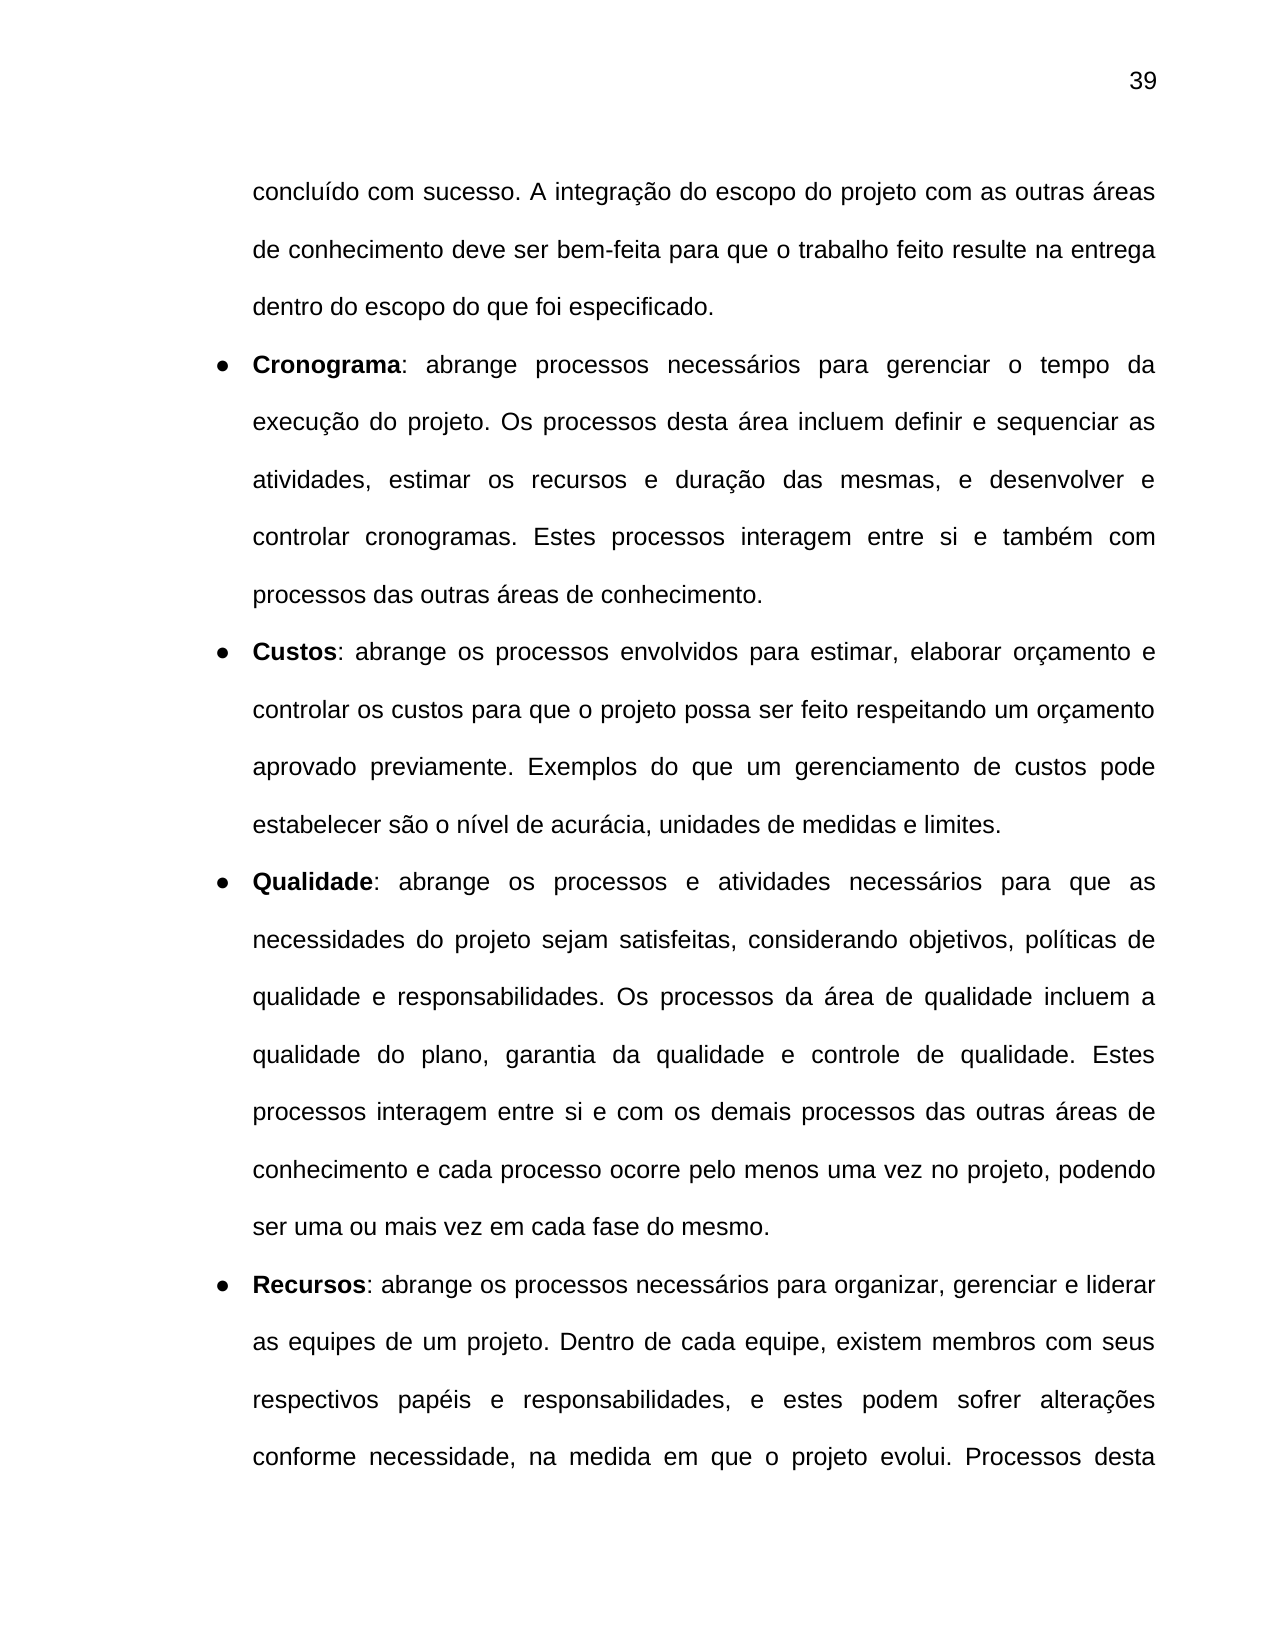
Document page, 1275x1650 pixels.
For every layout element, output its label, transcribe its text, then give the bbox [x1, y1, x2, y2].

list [215, 1270, 1157, 1471]
list Cronograma: abrange processos necessários para gerenciar o tempo da execução do projeto. Os processos desta área incluem definir e sequenciar as atividades, estimar os recursos e duração das mesmas, e desenvolver e controlar cronogramas. Estes processos interagem entre si e também com processos das outras áreas de conhecimento. [215, 350, 1157, 608]
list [215, 177, 1157, 321]
list Qualidade: abrange os processos e atividades necessários para que as necessidades do projeto sejam satisfeitas, considerando objetivos, políticas de qualidade e responsabilidades. Os processos da área de qualidade incluem a qualidade do plano, garantia da qualidade e controle de qualidade. Estes processos interagem entre si e com os demais processos das outras áreas de conhecimento e cada processo ocorre pelo menos uma vez no projeto, podendo ser uma ou mais vez em cada fase do mesmo. [215, 867, 1157, 1241]
list Custos: abrange os processos envolvidos para estimar, elaborar orçamento e controlar os custos para que o projeto possa ser feito respeitando um orçamento aprovado previamente. Exemplos do que um gerenciamento de custos pode estabelecer são o nível de acurácia, unidades de medidas e limites. [215, 637, 1157, 838]
